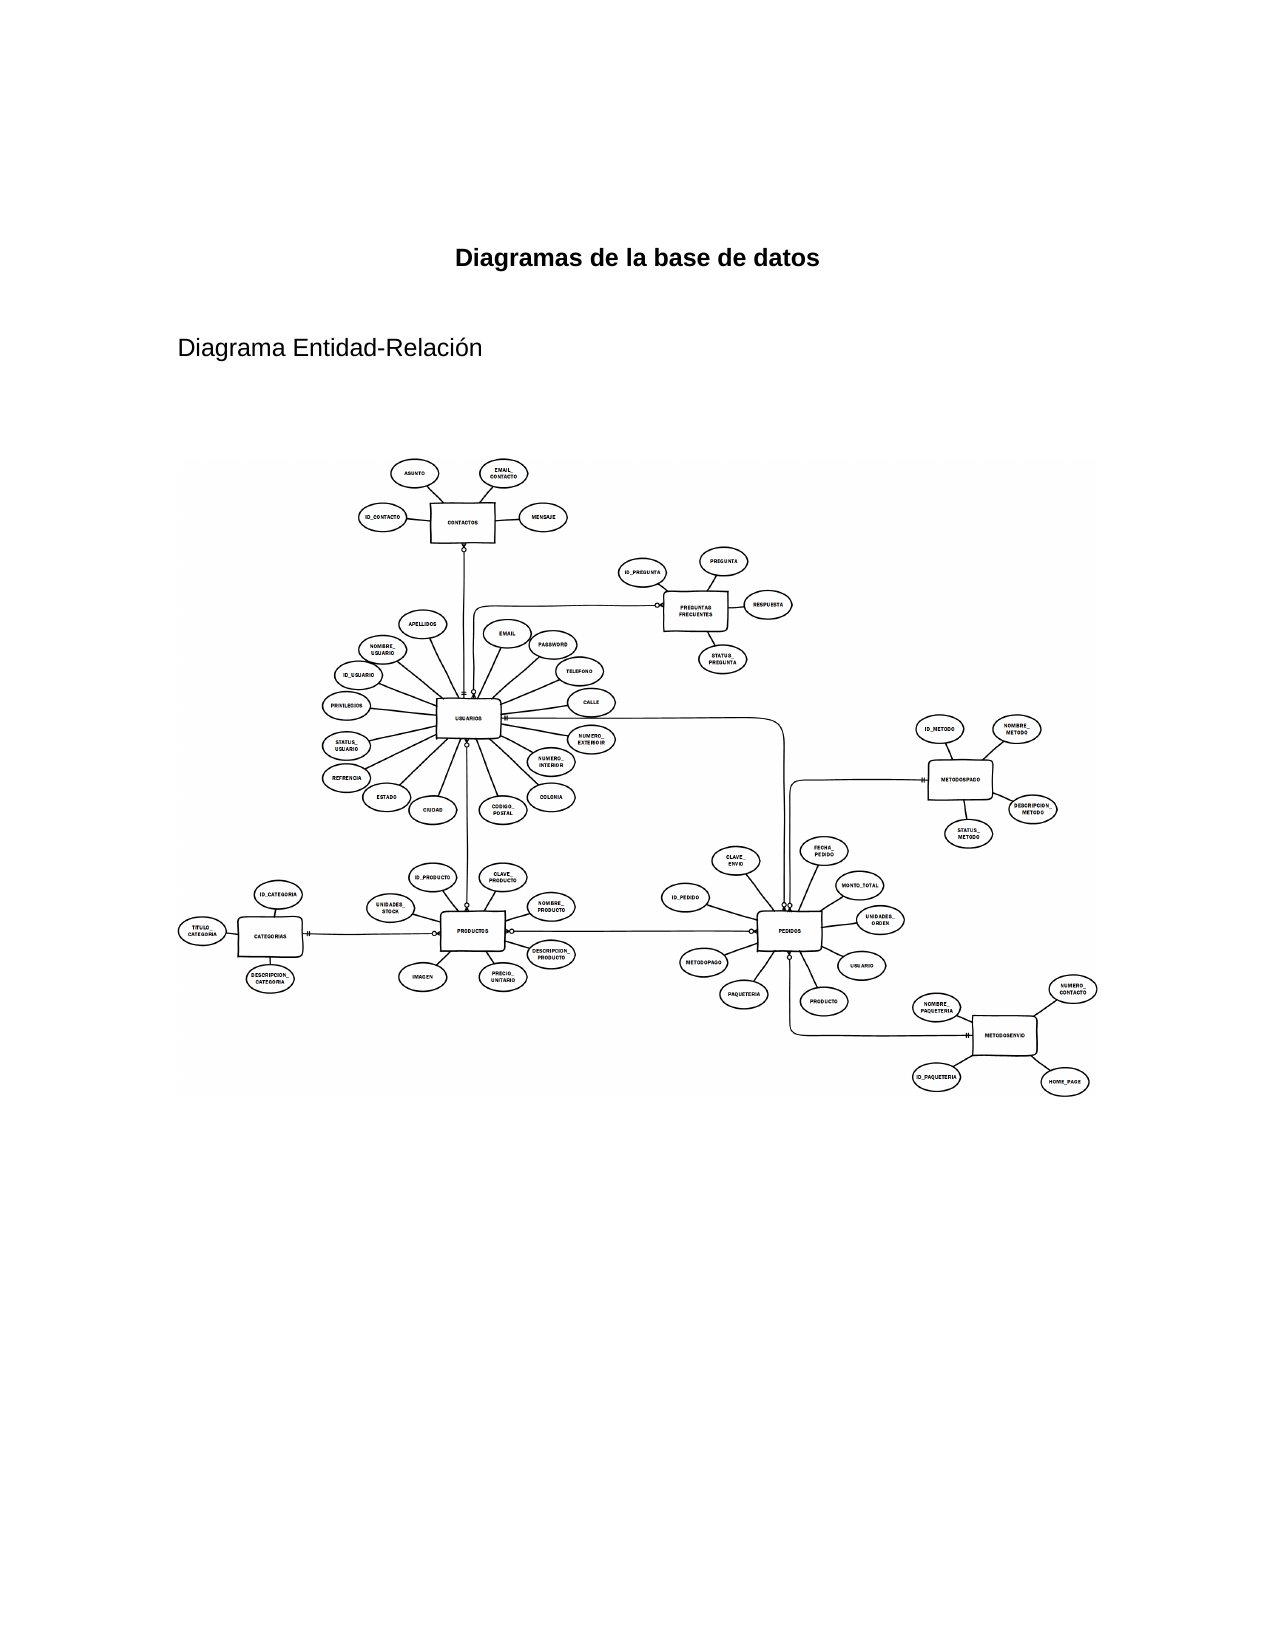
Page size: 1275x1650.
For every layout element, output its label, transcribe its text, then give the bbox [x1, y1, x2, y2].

subtitle Diagrama Entidad-Relación [177, 333, 1098, 362]
picture [177, 458, 1098, 1097]
subtitle Diagramas de la base de datos [177, 243, 1098, 271]
